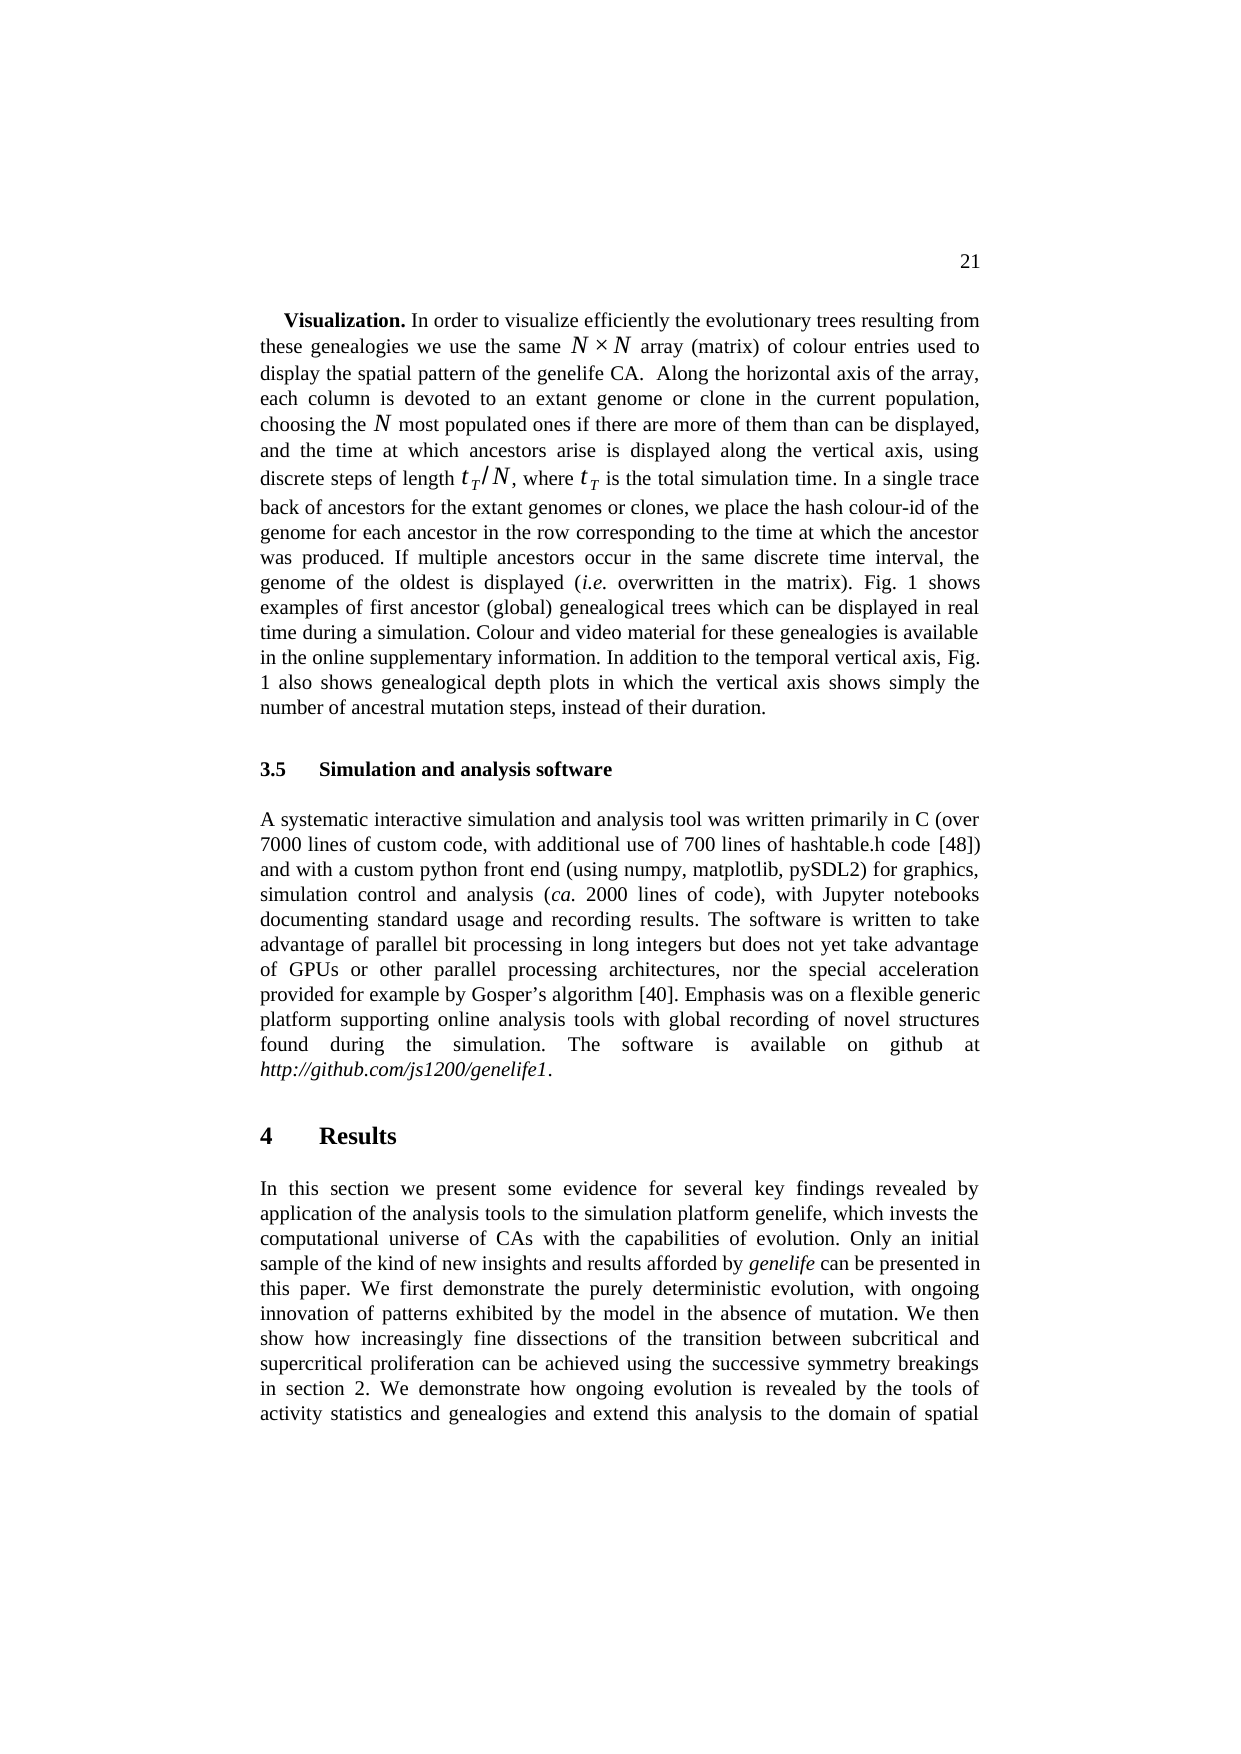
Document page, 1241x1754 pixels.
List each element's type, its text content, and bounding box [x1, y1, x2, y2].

text A systematic interactive simulation and analysis tool was written primarily in C (over 7000 lines of custom code, with additional use of 700 lines of hashtable.h code [48]) and with a custom python front end (using numpy, matplotlib, pySDL2) for graphics, simulation control and analysis (ca. 2000 lines of code), with Jupyter notebooks documenting standard usage and recording results. The software is written to take advantage of parallel bit processing in long integers but does not yet take advantage of GPUs or other parallel processing architectures, nor the special acceleration provided for example by Gosper’s algorithm [40]. Emphasis was on a flexible generic platform supporting online analysis tools with global recording of novel structures found during the simulation. The software is available on github at http://github.com/js1200/genelife1. [260, 806, 980, 1081]
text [260, 1175, 980, 1425]
text Visualization. In order to visualize efficiently the evolutionary trees resulting from these genealogies we use the same array (matrix) of colour entries used to display the spatial pattern of the genelife CA. Along the horizontal axis of the array, each column is devoted to an extant genome or clone in the current population, choosing the most populated ones if there are more of them than can be displayed, and the time at which ancestors arise is displayed along the vertical axis, using discrete steps of length , where is the total simulation time. In a single trace back of ancestors for the extant genomes or clones, we place the hash colour-id of the genome for each ancestor in the row corresponding to the time at which the ancestor was produced. If multiple ancestors occur in the same discrete time interval, the genome of the oldest is displayed (i.e. overwritten in the matrix). Fig. 8 shows examples of first ancestor (global) genealogical trees which can be displayed in real time during a simulation. Colour and video material for these genealogies is available in the online supplementary information. In addition to the temporal vertical axis, Fig. 8 also shows genealogical depth plots in which the vertical axis shows simply the number of ancestral mutation steps, instead of their duration. [260, 307, 980, 719]
subtitle Results [260, 1119, 980, 1150]
subtitle Simulation and analysis software [260, 756, 980, 781]
